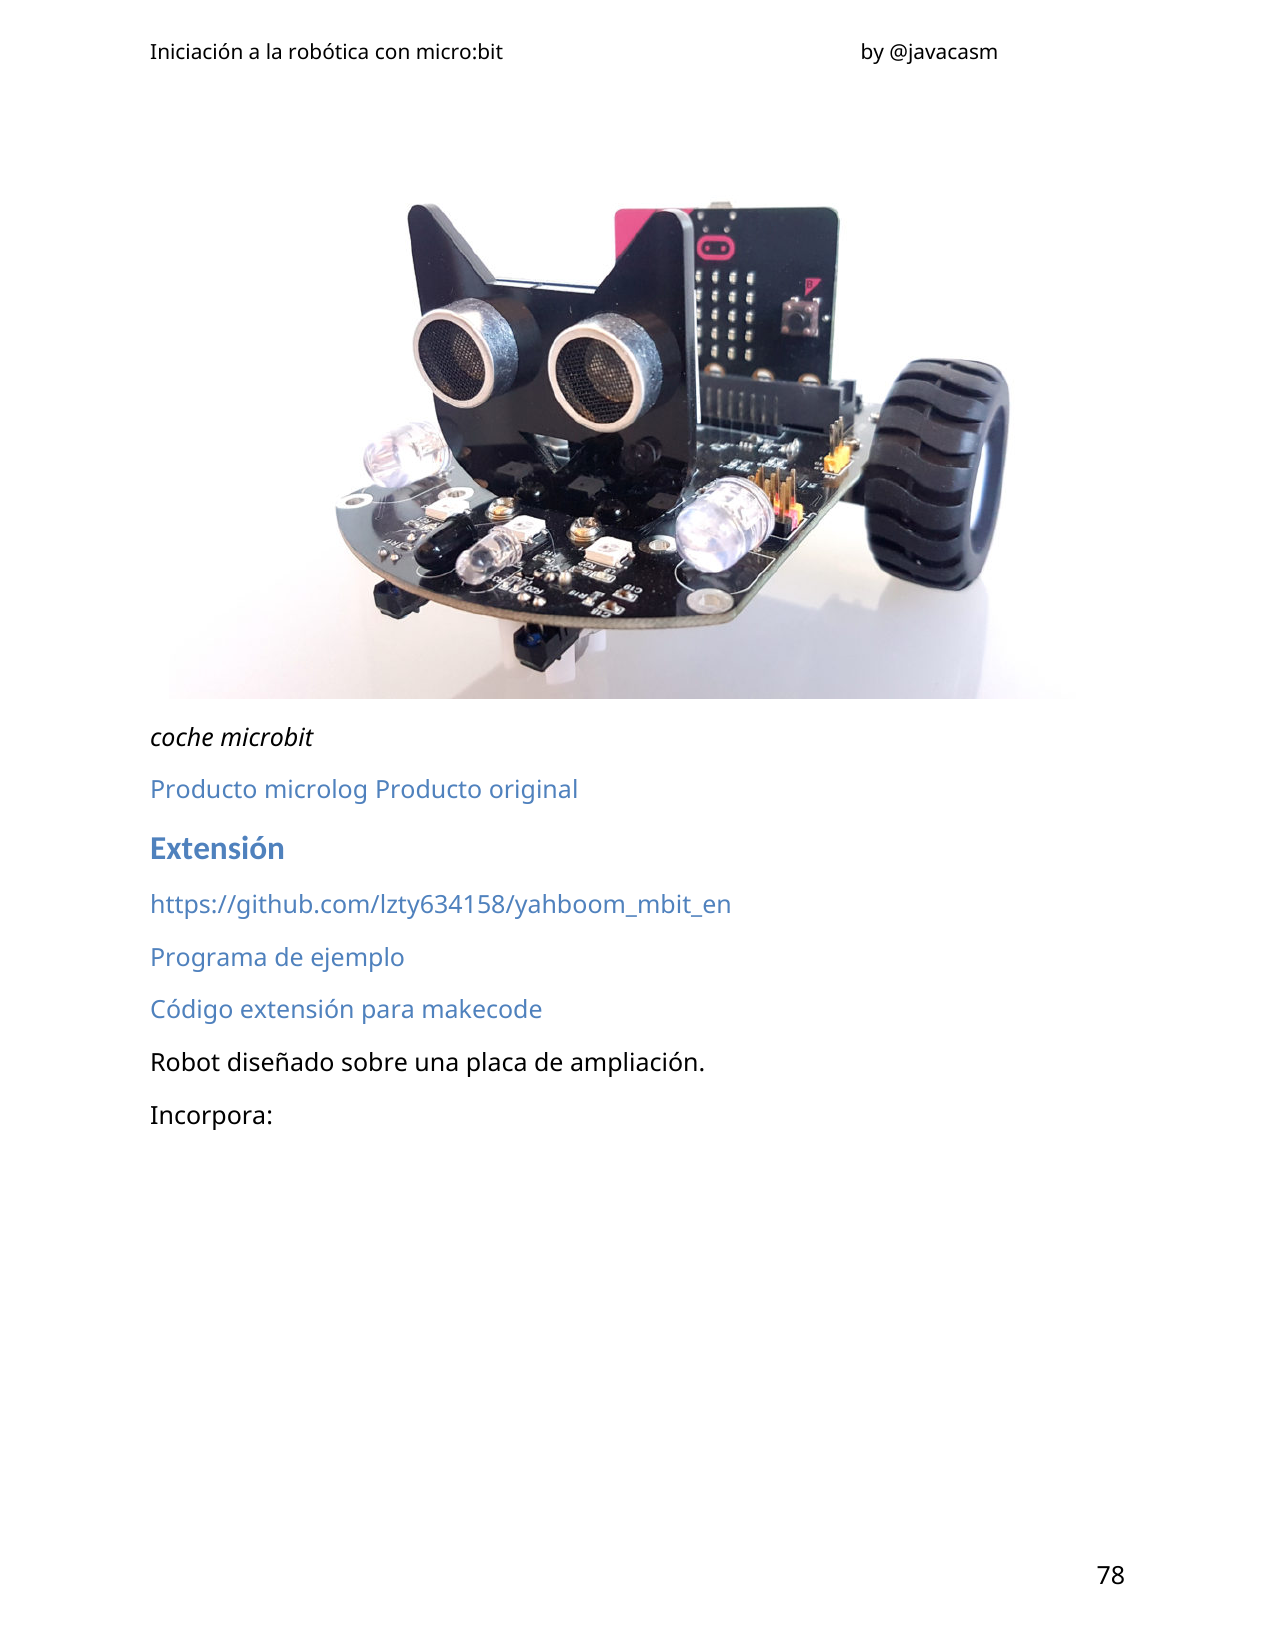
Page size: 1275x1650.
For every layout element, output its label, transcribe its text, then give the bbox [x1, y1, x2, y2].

picture [168, 150, 1144, 699]
text https://github.com/lzty634158/yahboom_mbit_en [150, 886, 1125, 921]
text Producto microlog Producto original [150, 772, 1125, 806]
text coche microbit [150, 719, 1125, 753]
text Incorpora: [150, 1098, 1125, 1132]
text Código extensión para makecode [150, 992, 1125, 1026]
subtitle Extensión [150, 827, 1125, 868]
text Programa de ejemplo [150, 939, 1125, 973]
text Robot diseñado sobre una placa de ampliación. [150, 1045, 1125, 1079]
